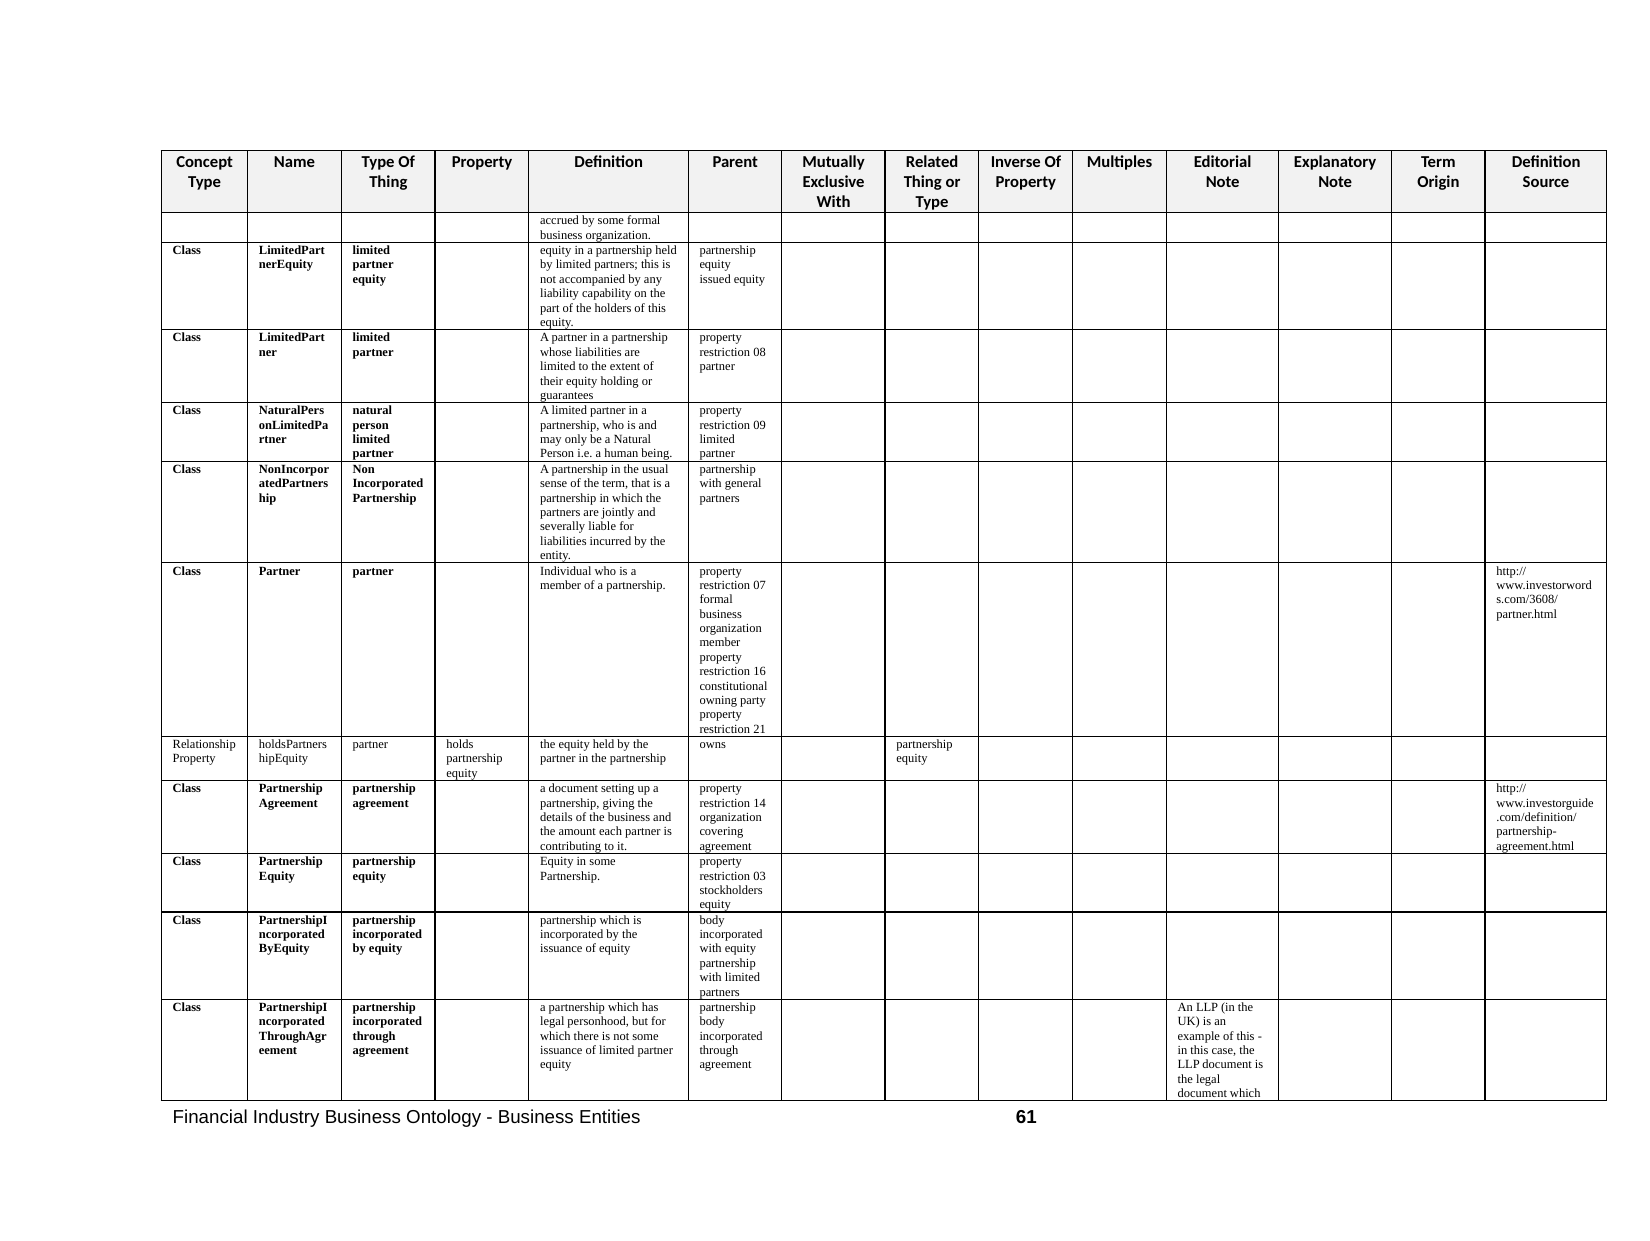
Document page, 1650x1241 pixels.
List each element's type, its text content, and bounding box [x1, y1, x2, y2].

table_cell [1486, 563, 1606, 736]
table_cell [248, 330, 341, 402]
table_header Property [436, 151, 528, 212]
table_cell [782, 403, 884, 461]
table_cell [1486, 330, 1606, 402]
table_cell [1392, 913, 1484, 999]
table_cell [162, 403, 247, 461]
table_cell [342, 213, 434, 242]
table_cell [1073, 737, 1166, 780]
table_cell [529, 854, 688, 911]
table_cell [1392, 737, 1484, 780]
table_header Name [248, 151, 341, 212]
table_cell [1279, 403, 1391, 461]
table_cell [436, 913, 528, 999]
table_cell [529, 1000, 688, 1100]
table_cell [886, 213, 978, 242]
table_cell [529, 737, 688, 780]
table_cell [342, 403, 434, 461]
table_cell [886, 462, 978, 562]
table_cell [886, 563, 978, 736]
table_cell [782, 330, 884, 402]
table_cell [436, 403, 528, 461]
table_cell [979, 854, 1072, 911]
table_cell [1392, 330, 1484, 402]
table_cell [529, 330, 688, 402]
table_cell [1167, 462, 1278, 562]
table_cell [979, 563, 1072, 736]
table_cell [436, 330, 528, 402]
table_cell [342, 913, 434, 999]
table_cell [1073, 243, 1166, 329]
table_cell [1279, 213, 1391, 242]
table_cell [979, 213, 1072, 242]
table_header Term Origin [1392, 151, 1484, 212]
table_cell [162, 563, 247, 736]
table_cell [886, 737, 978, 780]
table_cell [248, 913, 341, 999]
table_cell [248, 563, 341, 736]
table_header Explanatory Note [1279, 151, 1391, 212]
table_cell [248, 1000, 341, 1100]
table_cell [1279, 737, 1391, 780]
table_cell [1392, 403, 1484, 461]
table_header Definition Source [1486, 151, 1606, 212]
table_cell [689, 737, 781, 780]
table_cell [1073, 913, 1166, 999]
table_header Mutually Exclusive With [782, 151, 884, 212]
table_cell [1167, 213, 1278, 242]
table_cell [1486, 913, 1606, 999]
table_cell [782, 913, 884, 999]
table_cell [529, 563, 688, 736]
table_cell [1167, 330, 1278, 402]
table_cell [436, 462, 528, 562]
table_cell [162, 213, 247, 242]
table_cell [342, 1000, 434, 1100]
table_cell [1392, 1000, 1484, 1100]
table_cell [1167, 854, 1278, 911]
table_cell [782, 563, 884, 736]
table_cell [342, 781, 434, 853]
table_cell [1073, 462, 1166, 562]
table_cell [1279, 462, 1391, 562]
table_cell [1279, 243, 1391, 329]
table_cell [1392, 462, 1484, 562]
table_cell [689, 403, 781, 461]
table_header Editorial Note [1167, 151, 1278, 212]
table_header Parent [689, 151, 781, 212]
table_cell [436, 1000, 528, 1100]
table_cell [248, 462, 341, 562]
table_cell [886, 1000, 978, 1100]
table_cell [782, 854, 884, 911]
table_header Type Of Thing [342, 151, 434, 212]
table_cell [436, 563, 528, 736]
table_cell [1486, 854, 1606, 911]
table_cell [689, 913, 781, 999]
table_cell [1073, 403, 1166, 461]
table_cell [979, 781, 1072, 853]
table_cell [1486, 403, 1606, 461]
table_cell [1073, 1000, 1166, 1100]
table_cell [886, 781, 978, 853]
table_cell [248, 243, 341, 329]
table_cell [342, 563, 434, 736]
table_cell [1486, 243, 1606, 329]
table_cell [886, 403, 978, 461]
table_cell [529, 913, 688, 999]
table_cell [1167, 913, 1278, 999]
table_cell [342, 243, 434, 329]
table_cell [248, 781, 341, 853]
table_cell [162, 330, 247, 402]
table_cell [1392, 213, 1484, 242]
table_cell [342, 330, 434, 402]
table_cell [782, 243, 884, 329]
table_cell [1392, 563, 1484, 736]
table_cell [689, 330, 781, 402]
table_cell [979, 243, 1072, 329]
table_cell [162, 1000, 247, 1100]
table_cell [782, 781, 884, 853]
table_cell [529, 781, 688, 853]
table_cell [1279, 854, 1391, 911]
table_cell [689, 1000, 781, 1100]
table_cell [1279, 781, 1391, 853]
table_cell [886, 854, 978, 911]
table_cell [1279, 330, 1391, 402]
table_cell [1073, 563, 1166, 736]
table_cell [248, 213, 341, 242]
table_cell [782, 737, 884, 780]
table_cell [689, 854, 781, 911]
table_header Definition [529, 151, 688, 212]
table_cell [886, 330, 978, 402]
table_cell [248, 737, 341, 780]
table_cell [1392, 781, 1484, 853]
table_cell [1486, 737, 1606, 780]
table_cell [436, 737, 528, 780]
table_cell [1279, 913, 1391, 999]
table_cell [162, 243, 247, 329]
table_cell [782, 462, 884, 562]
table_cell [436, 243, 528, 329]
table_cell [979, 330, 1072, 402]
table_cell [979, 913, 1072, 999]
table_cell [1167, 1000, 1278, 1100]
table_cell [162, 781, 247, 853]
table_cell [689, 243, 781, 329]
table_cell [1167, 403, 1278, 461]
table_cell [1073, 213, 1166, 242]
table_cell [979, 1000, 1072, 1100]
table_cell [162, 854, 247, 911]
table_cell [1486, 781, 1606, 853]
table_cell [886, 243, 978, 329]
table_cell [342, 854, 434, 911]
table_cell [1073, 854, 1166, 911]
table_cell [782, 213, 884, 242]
table_header Related Thing or Type [886, 151, 978, 212]
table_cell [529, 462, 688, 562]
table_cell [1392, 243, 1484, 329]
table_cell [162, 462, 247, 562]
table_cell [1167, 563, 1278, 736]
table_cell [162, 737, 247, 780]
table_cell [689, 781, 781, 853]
table_header Multiples [1073, 151, 1166, 212]
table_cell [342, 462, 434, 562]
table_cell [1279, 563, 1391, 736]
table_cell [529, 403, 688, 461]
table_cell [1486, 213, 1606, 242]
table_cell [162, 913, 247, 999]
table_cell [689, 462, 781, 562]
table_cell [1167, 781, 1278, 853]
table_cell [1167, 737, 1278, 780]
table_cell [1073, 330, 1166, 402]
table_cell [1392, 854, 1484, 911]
table_header Concept Type [162, 151, 247, 212]
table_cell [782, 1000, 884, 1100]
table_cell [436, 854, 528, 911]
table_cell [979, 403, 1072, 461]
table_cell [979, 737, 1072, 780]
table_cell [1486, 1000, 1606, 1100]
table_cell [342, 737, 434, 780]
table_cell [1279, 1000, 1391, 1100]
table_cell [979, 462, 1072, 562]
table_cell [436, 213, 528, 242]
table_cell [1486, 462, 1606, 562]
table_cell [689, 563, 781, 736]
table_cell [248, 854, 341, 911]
table_header Inverse Of Property [979, 151, 1072, 212]
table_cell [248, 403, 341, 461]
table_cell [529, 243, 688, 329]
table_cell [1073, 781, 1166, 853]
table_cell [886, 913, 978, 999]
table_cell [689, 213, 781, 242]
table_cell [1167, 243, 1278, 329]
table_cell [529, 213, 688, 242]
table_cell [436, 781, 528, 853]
